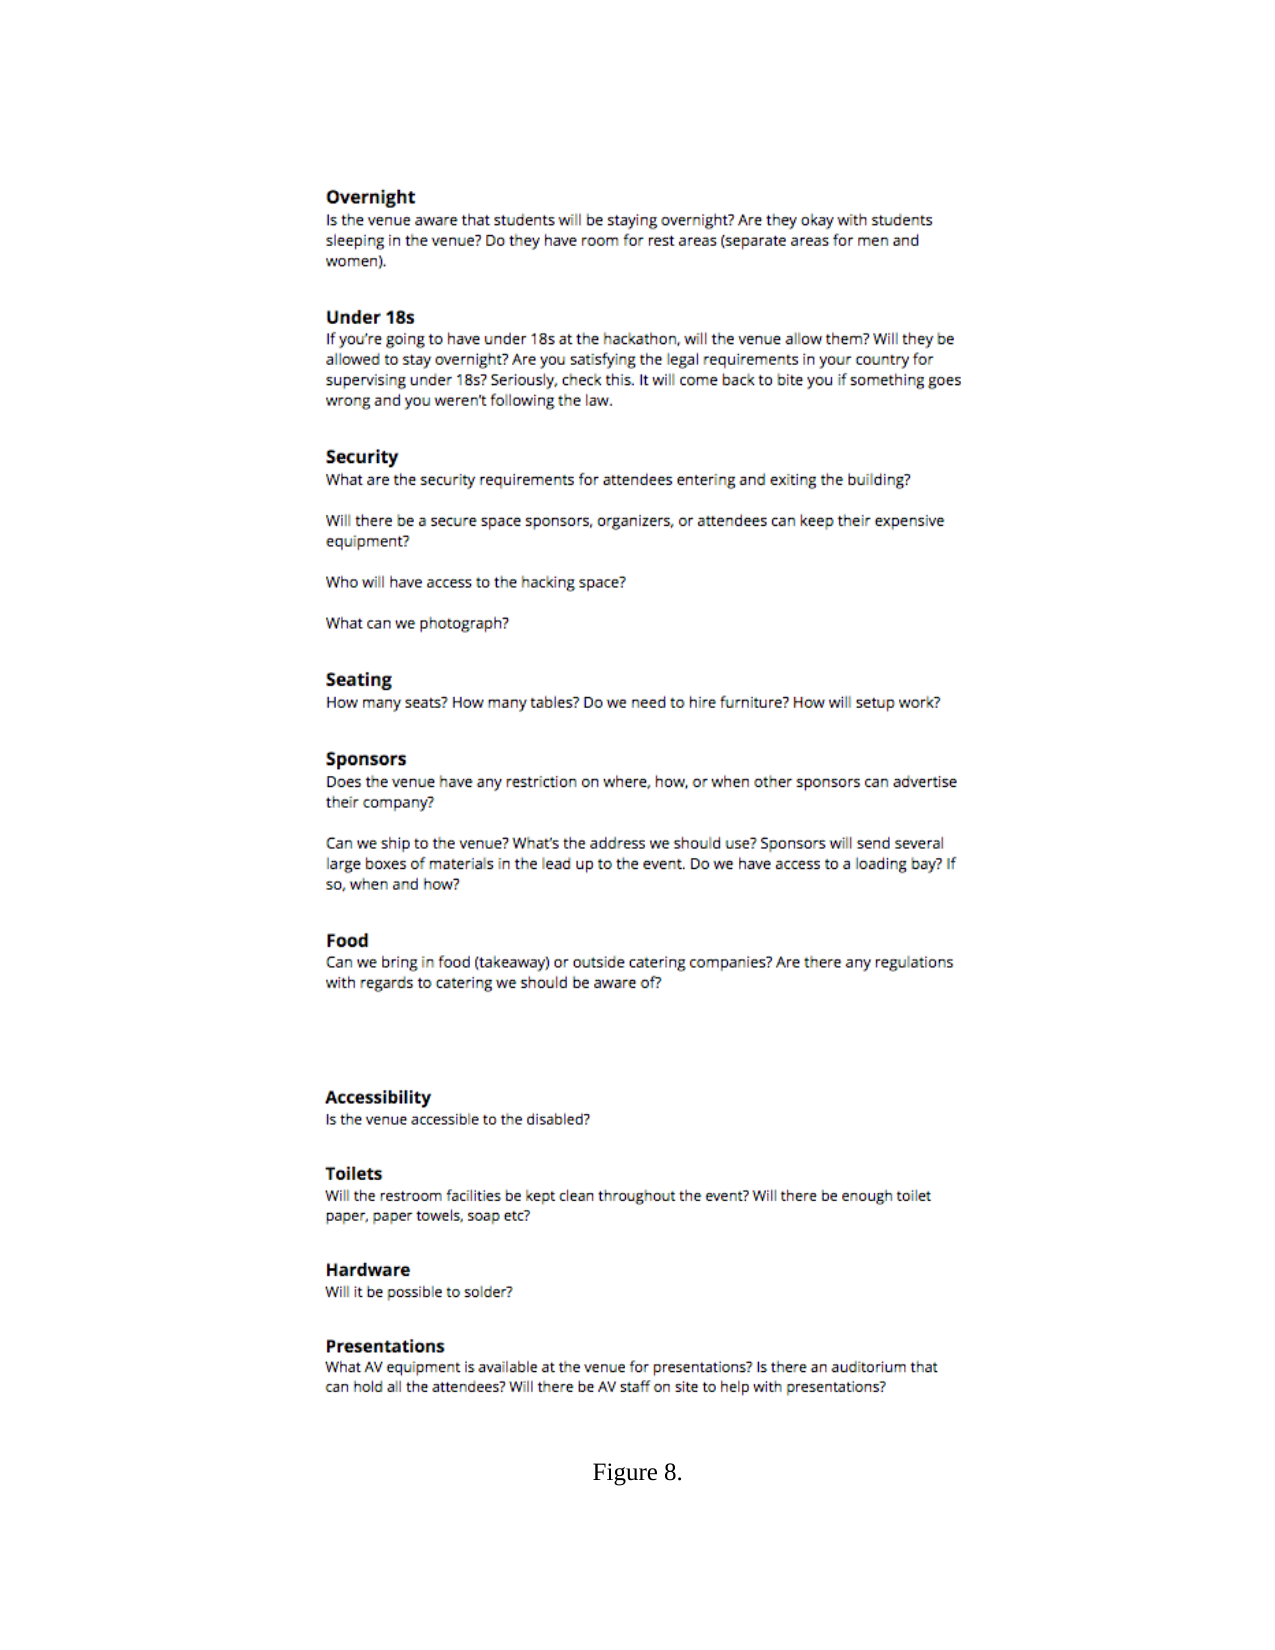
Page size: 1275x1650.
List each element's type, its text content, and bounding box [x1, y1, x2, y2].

text Figure 8. [150, 1457, 1125, 1486]
picture [269, 150, 1006, 1458]
